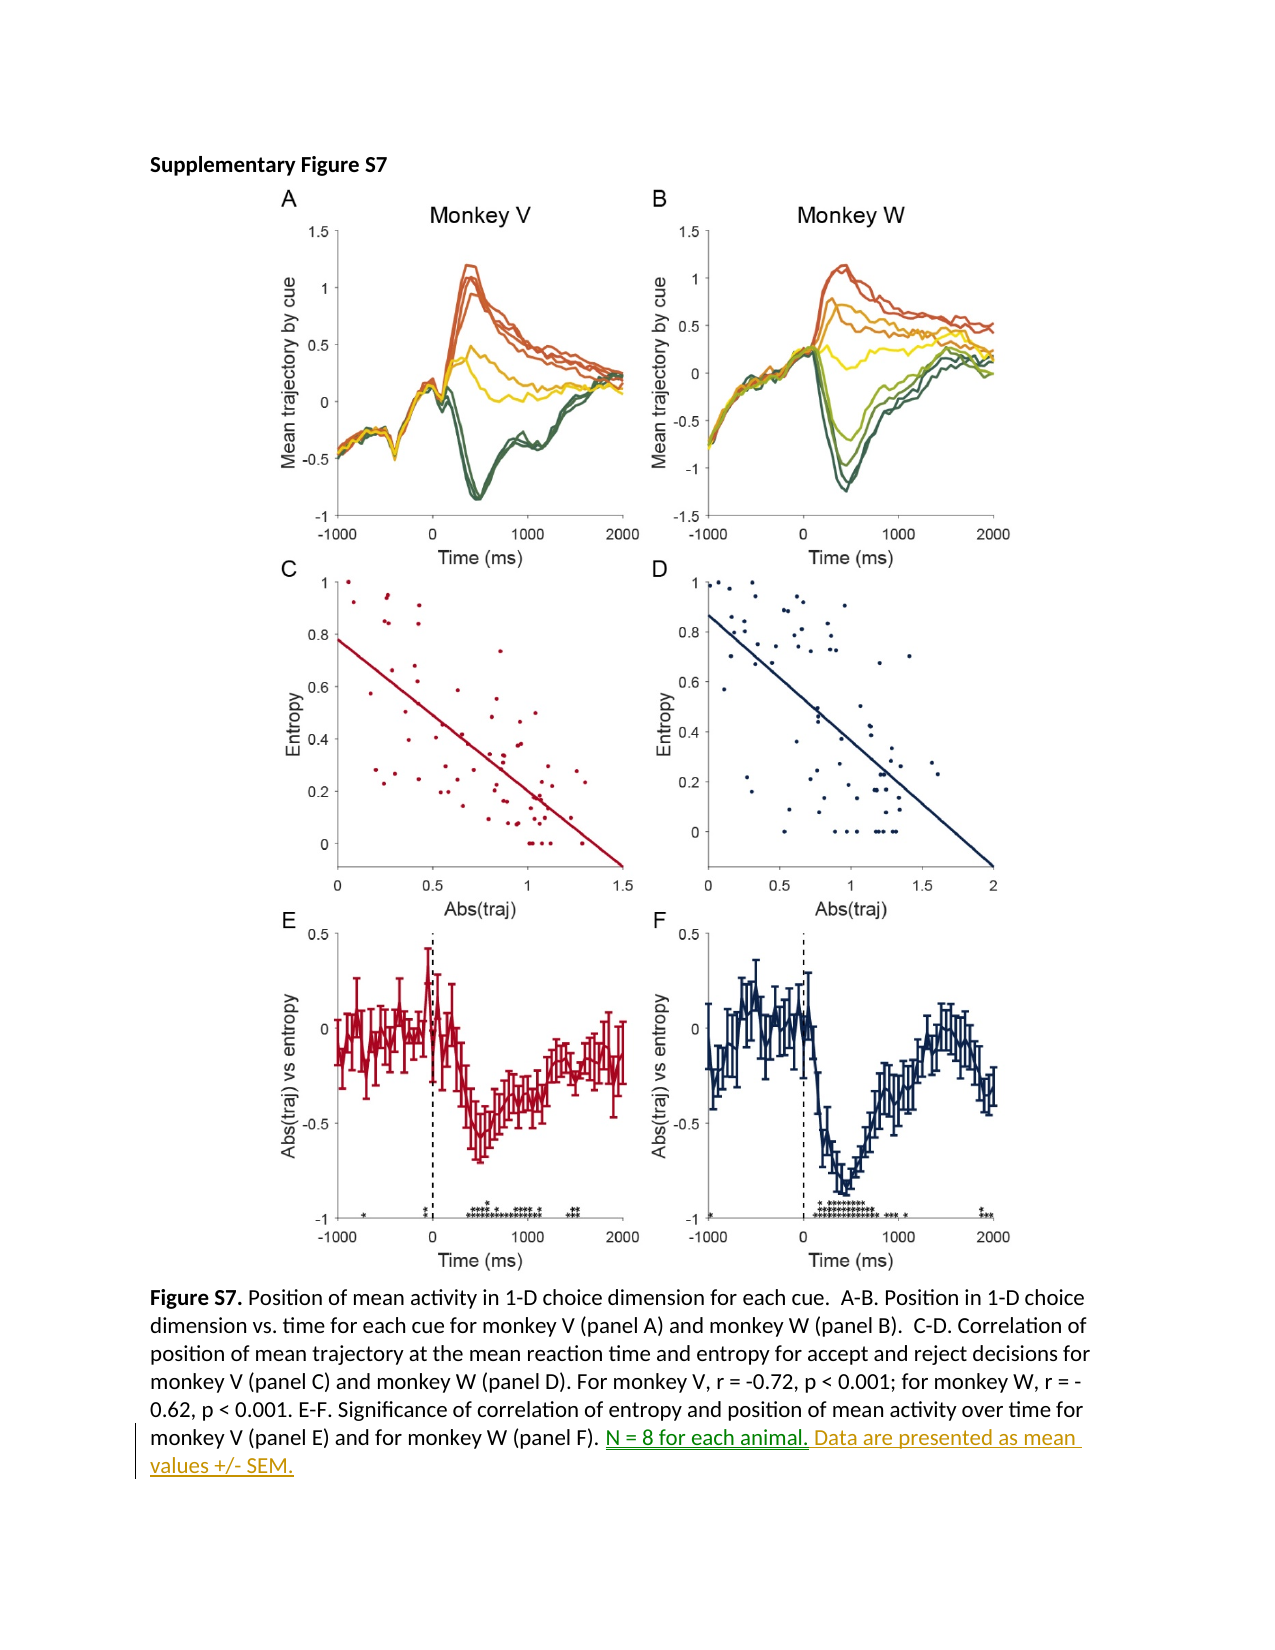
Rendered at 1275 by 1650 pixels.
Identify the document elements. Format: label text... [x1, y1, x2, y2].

text Figure S7. Position of mean activity in 1-D choice dimension for each cue. A-B. Position in 1-D choice dimension vs. time for each cue for monkey V (panel A) and monkey W (panel B). C-D. Correlation of position of mean trajectory at the mean reaction time and entropy for accept and reject decisions for monkey V (panel C) and monkey W (panel D). For monkey V, r = -0.72, p < 0.001; for monkey W, r = -0.62, p < 0.001. E-F. Significance of correlation of entropy and position of mean activity over time for monkey V (panel E) and for monkey W (panel F). [150, 1283, 1125, 1479]
picture [262, 178, 1013, 1283]
text Supplementary Figure S7 [150, 150, 1125, 178]
